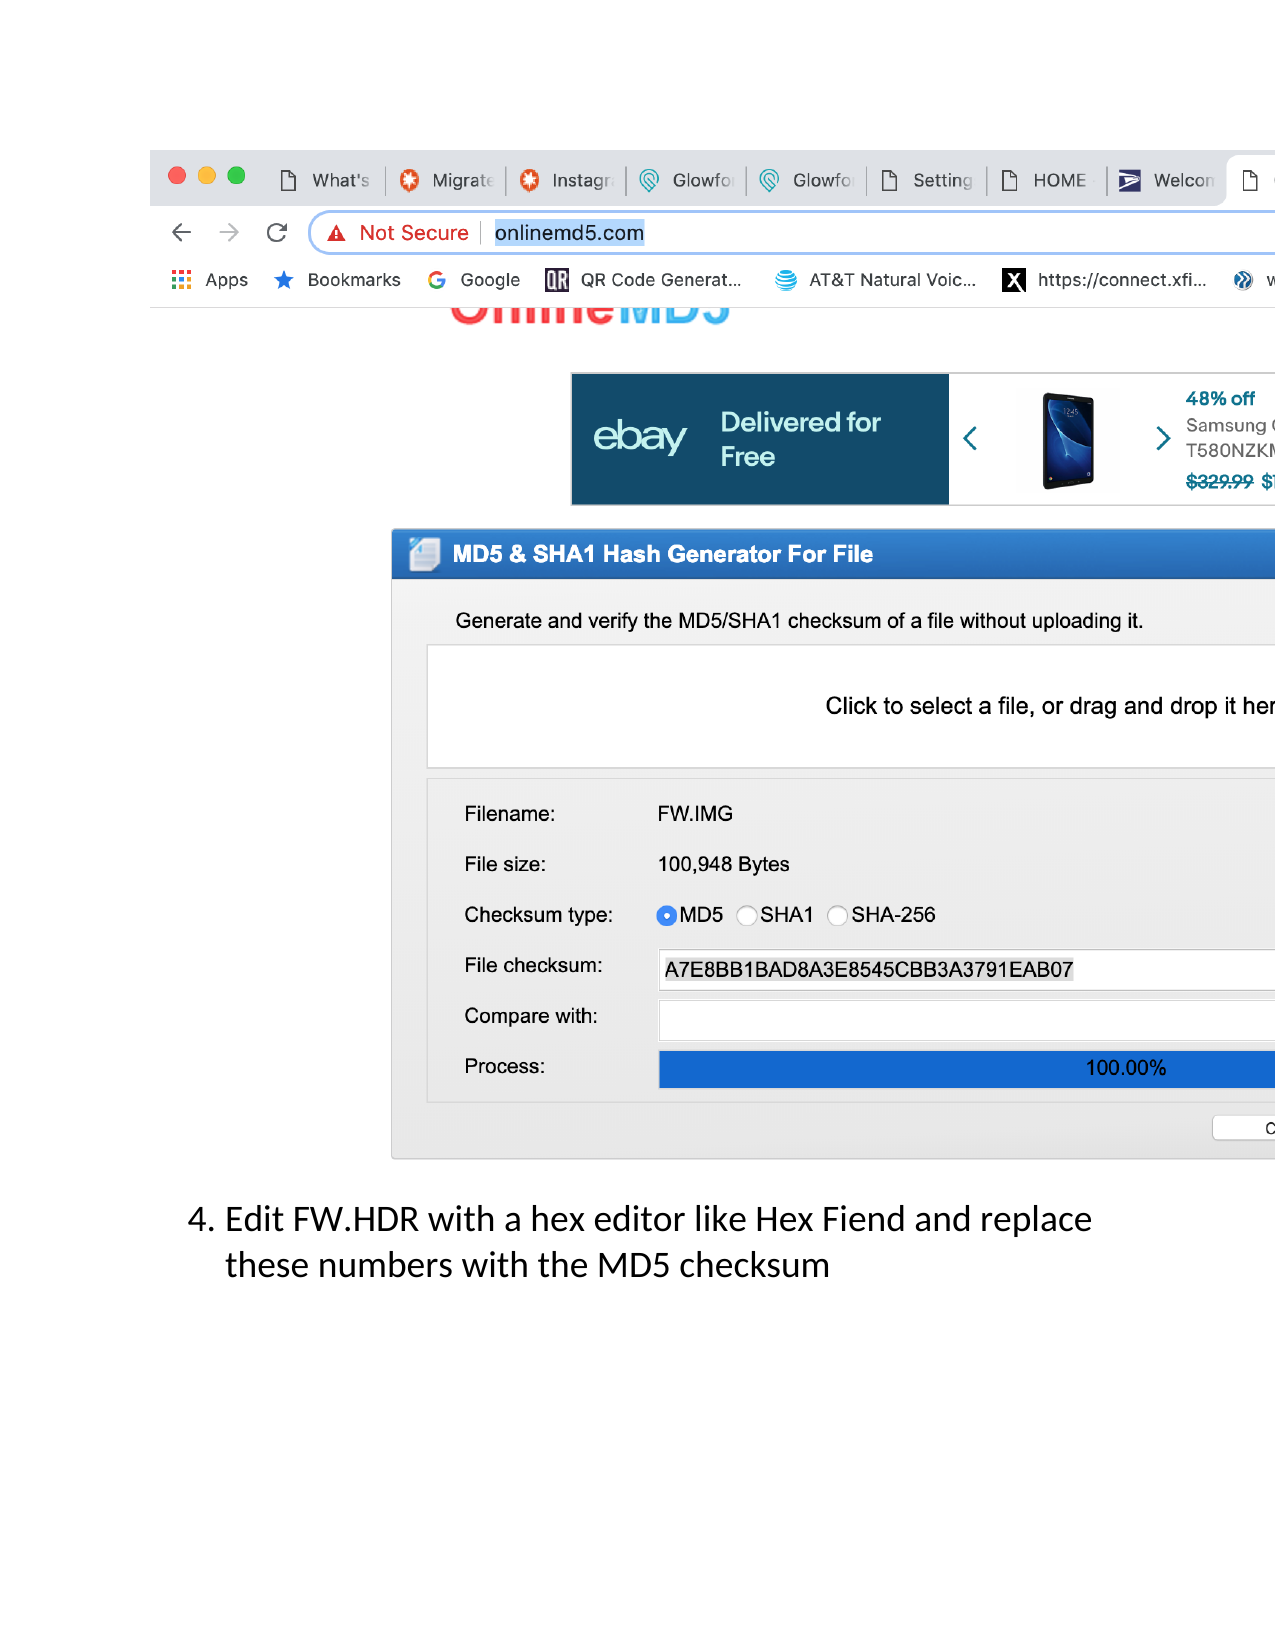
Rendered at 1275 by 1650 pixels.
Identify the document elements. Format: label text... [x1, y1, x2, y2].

list Edit FW.HDR with a hex editor like Hex Fiend and replace these numbers with the MD5 checksum [187, 1195, 1125, 1287]
picture [150, 150, 1275, 1165]
